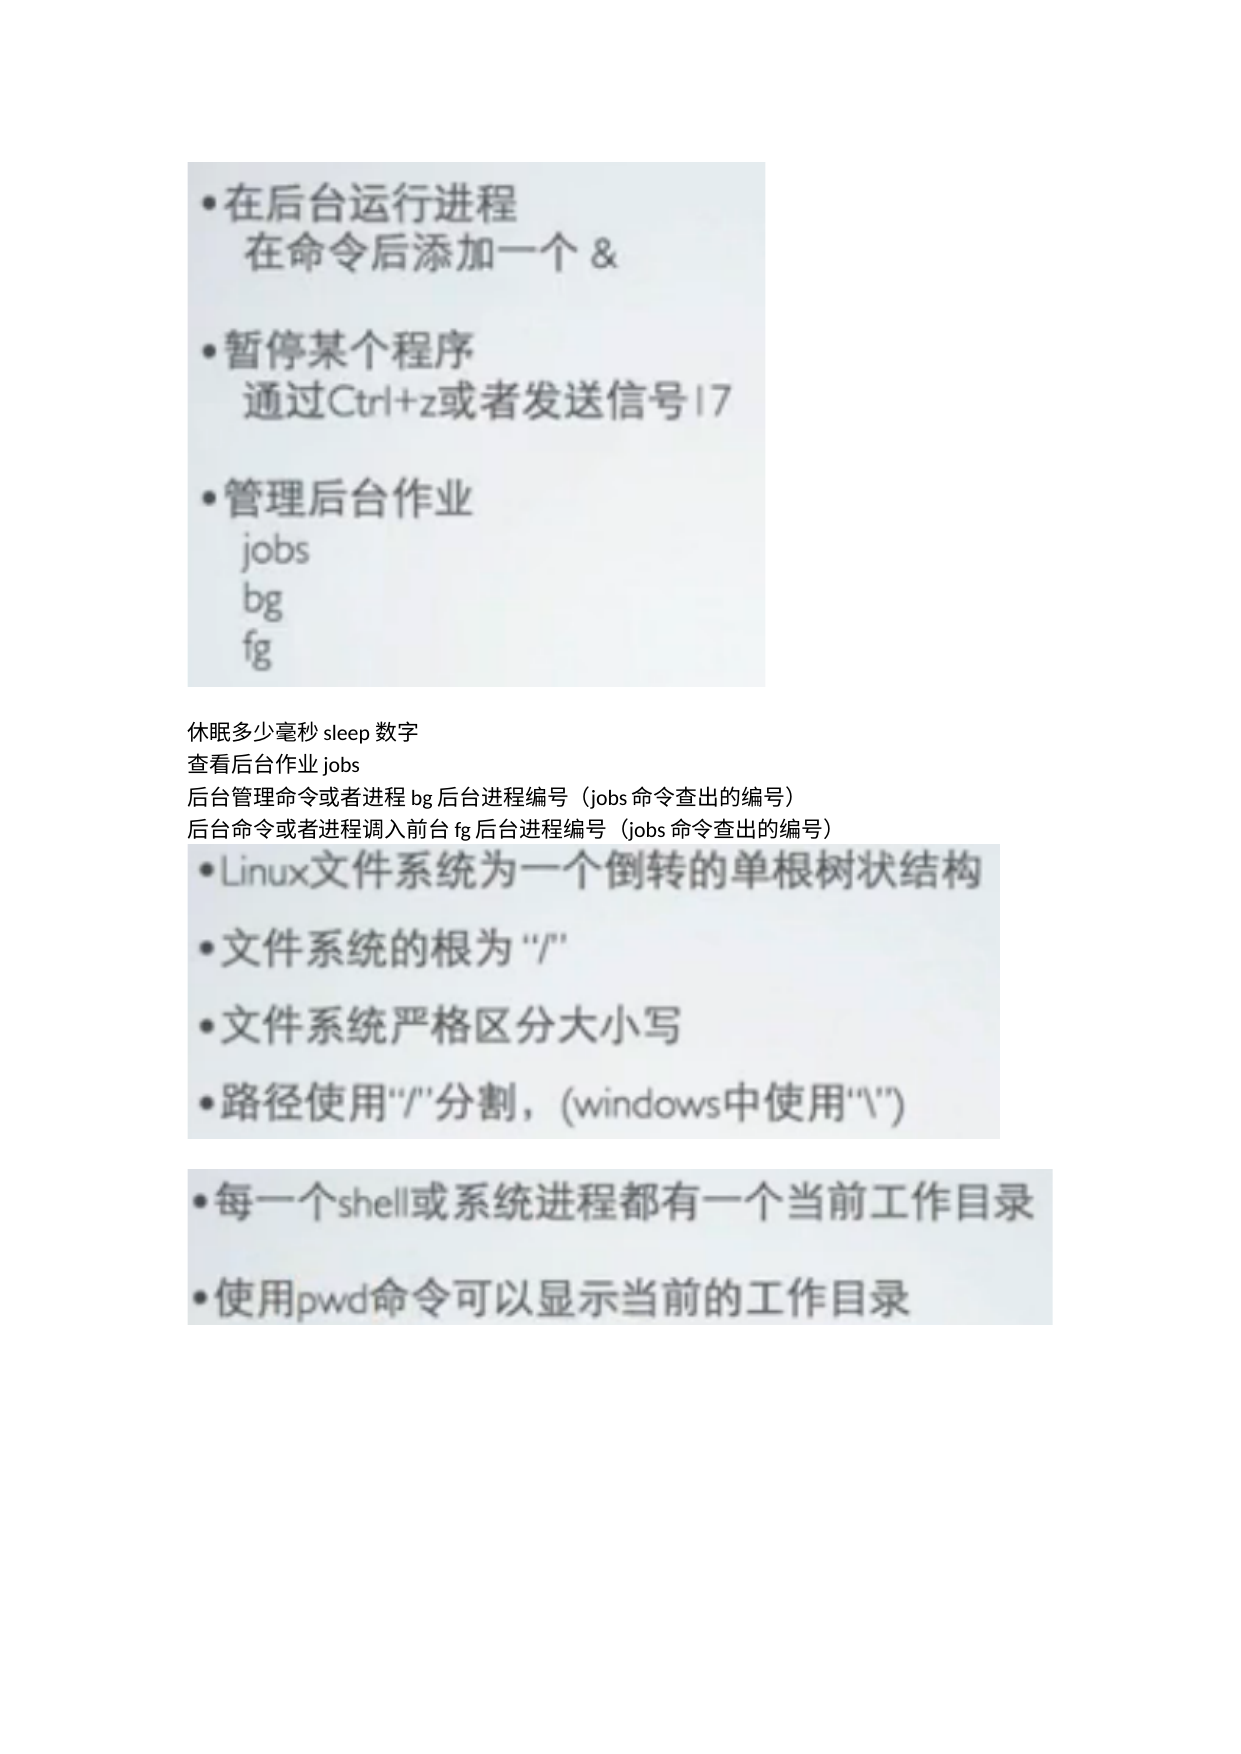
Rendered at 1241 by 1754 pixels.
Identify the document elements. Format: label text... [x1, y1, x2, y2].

picture [187, 162, 766, 687]
picture [187, 844, 1000, 1139]
text 查看后台作业jobs [187, 747, 1053, 779]
text 后台命令或者进程调入前台fg 后台进程编号（jobs命令查出的编号） [187, 812, 1053, 844]
text 休眠多少毫秒sleep 数字 [187, 714, 1053, 747]
text 后台管理命令或者进程bg 后台进程编号（jobs命令查出的编号） [187, 779, 1053, 812]
picture [187, 1169, 1053, 1325]
